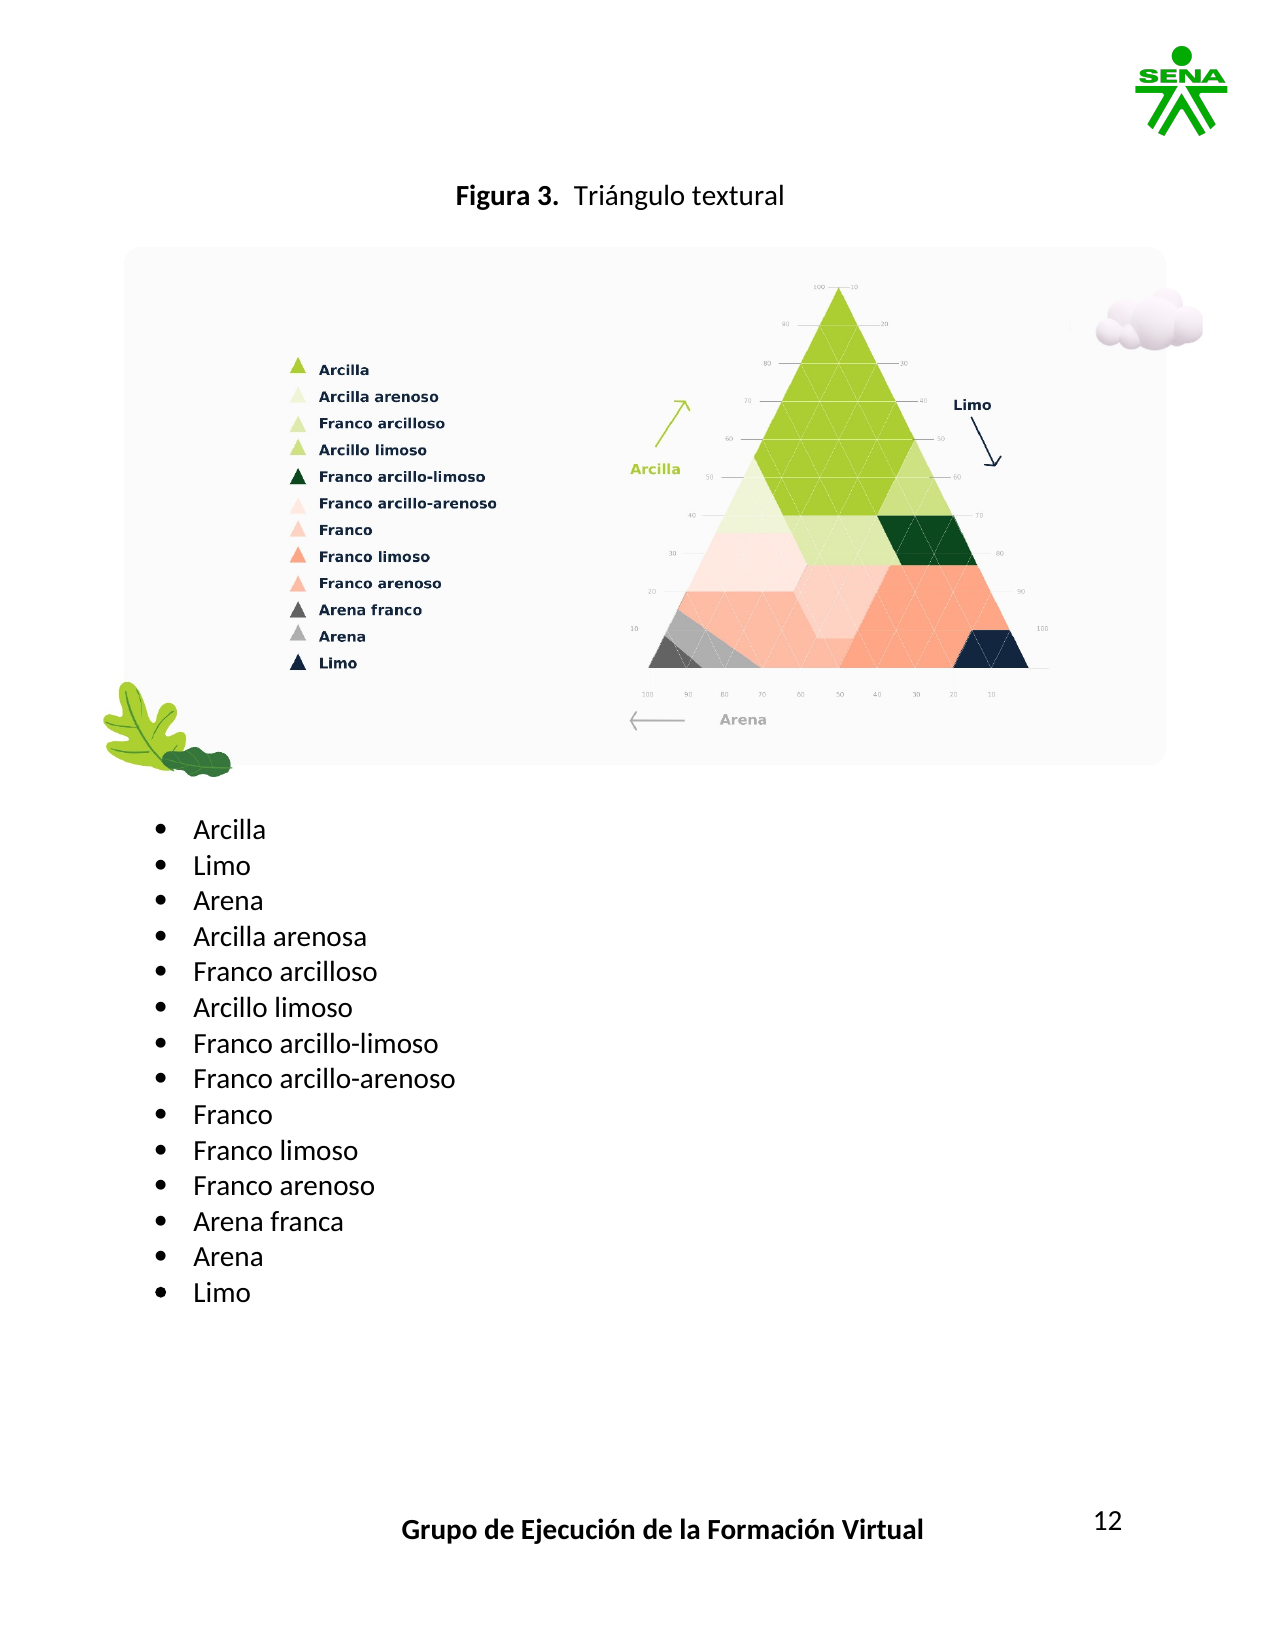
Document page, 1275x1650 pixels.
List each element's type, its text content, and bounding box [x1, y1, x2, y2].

text Triángulo textural [118, 177, 1122, 213]
list Limo [156, 1274, 1122, 1310]
list Arcilla [156, 811, 1122, 847]
list Limo [156, 847, 1122, 882]
picture [103, 247, 1203, 777]
list Franco arcillo-arenoso [156, 1060, 1122, 1096]
list Arcilla arenosa [156, 918, 1122, 953]
list Arcillo limoso [156, 989, 1122, 1025]
list Franco [156, 1096, 1122, 1132]
list Franco arcillo-limoso [156, 1025, 1122, 1060]
picture [1135, 46, 1228, 136]
list Arena [156, 882, 1122, 918]
list Arena franca [156, 1203, 1122, 1238]
list Franco limoso [156, 1132, 1122, 1167]
list Franco arenoso [156, 1167, 1122, 1203]
list Arena [156, 1238, 1122, 1274]
list Franco arcilloso [156, 953, 1122, 989]
